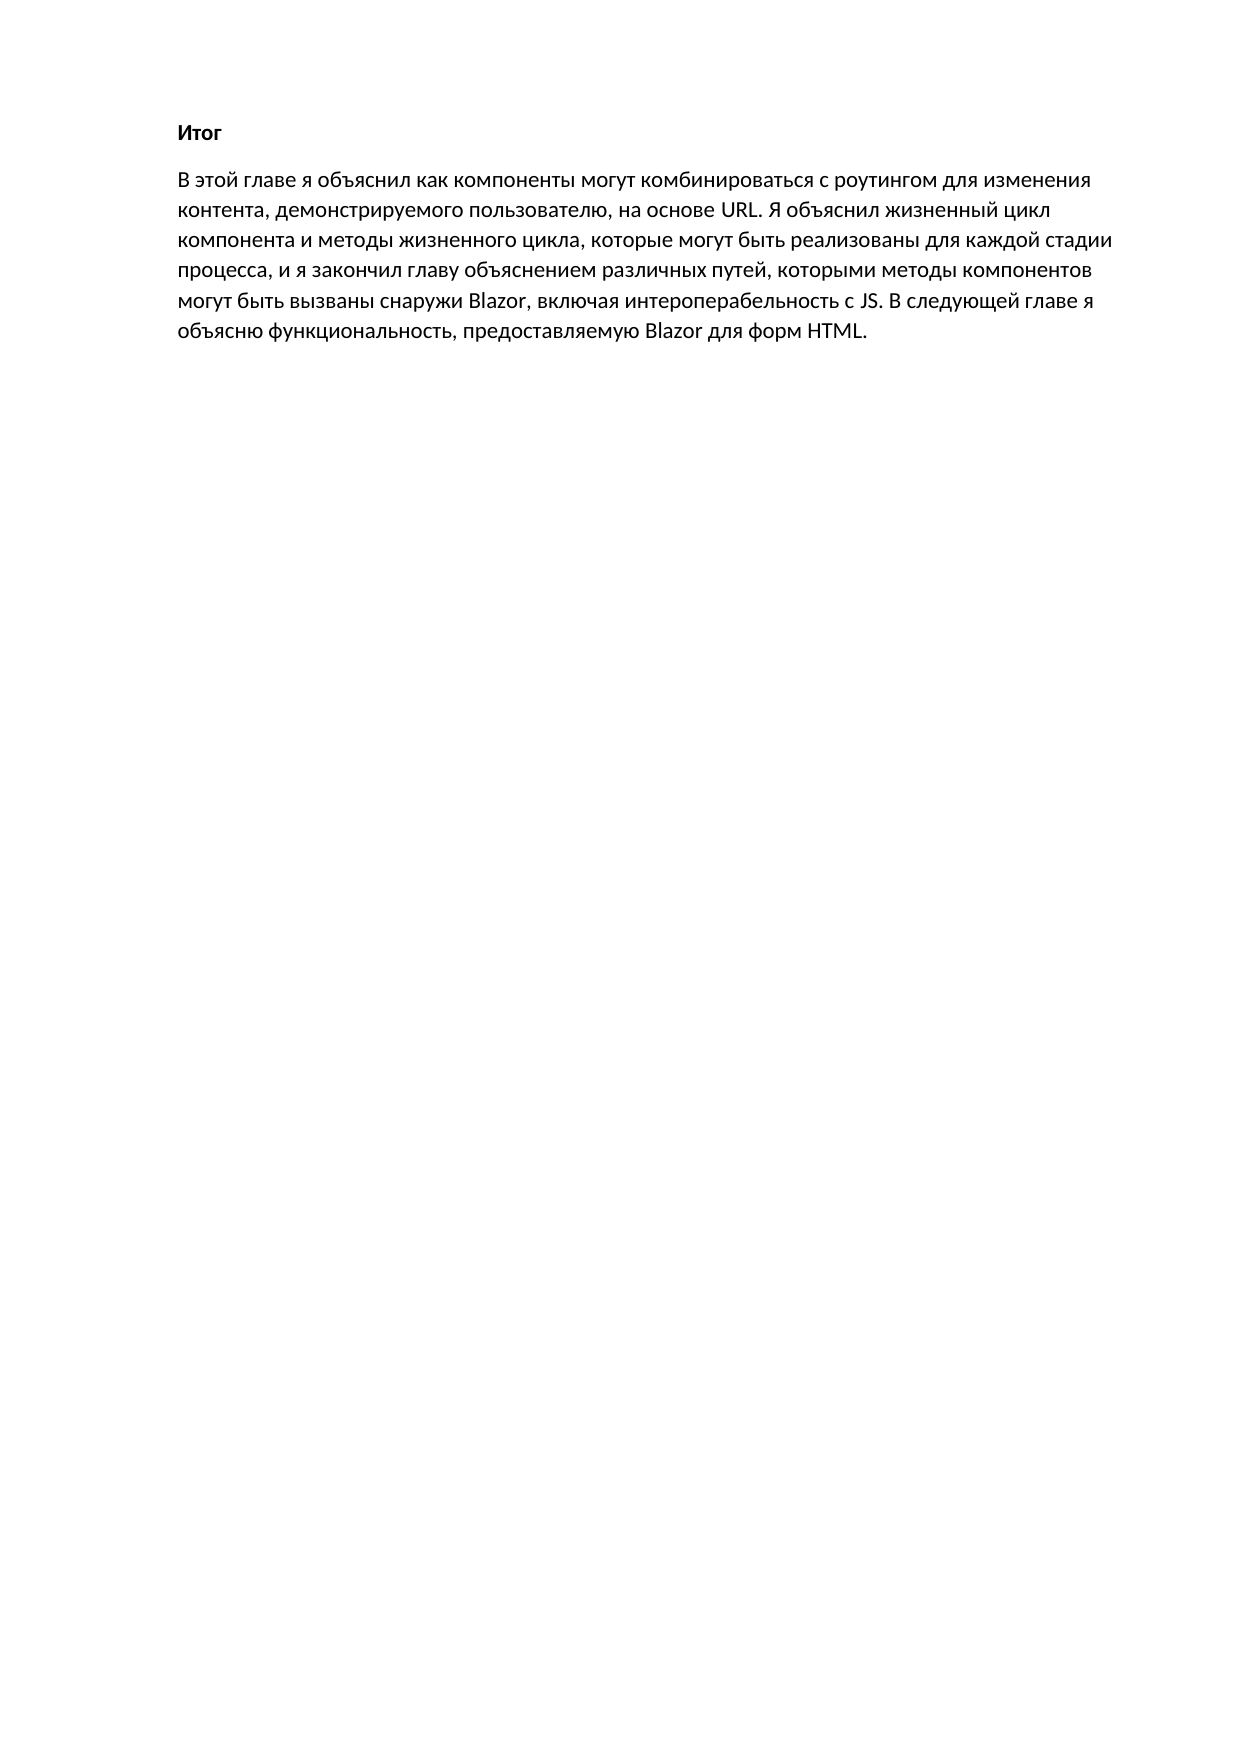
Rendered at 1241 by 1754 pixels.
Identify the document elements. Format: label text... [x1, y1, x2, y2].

text Итог [177, 118, 1152, 146]
text В этой главе я объяснил как компоненты могут комбинироваться с роутингом для изменения контента, демонстрируемого пользователю, на основе URL. Я объяснил жизненный цикл компонента и методы жизненного цикла, которые могут быть реализованы для каждой стадии процесса, и я закончил главу объяснением различных путей, которыми методы компонентов могут быть вызваны снаружи Blazor, включая интероперабельность с JS. В следующей главе я объясню функциональность, предоставляемую Blazor для форм HTML. [177, 165, 1152, 344]
